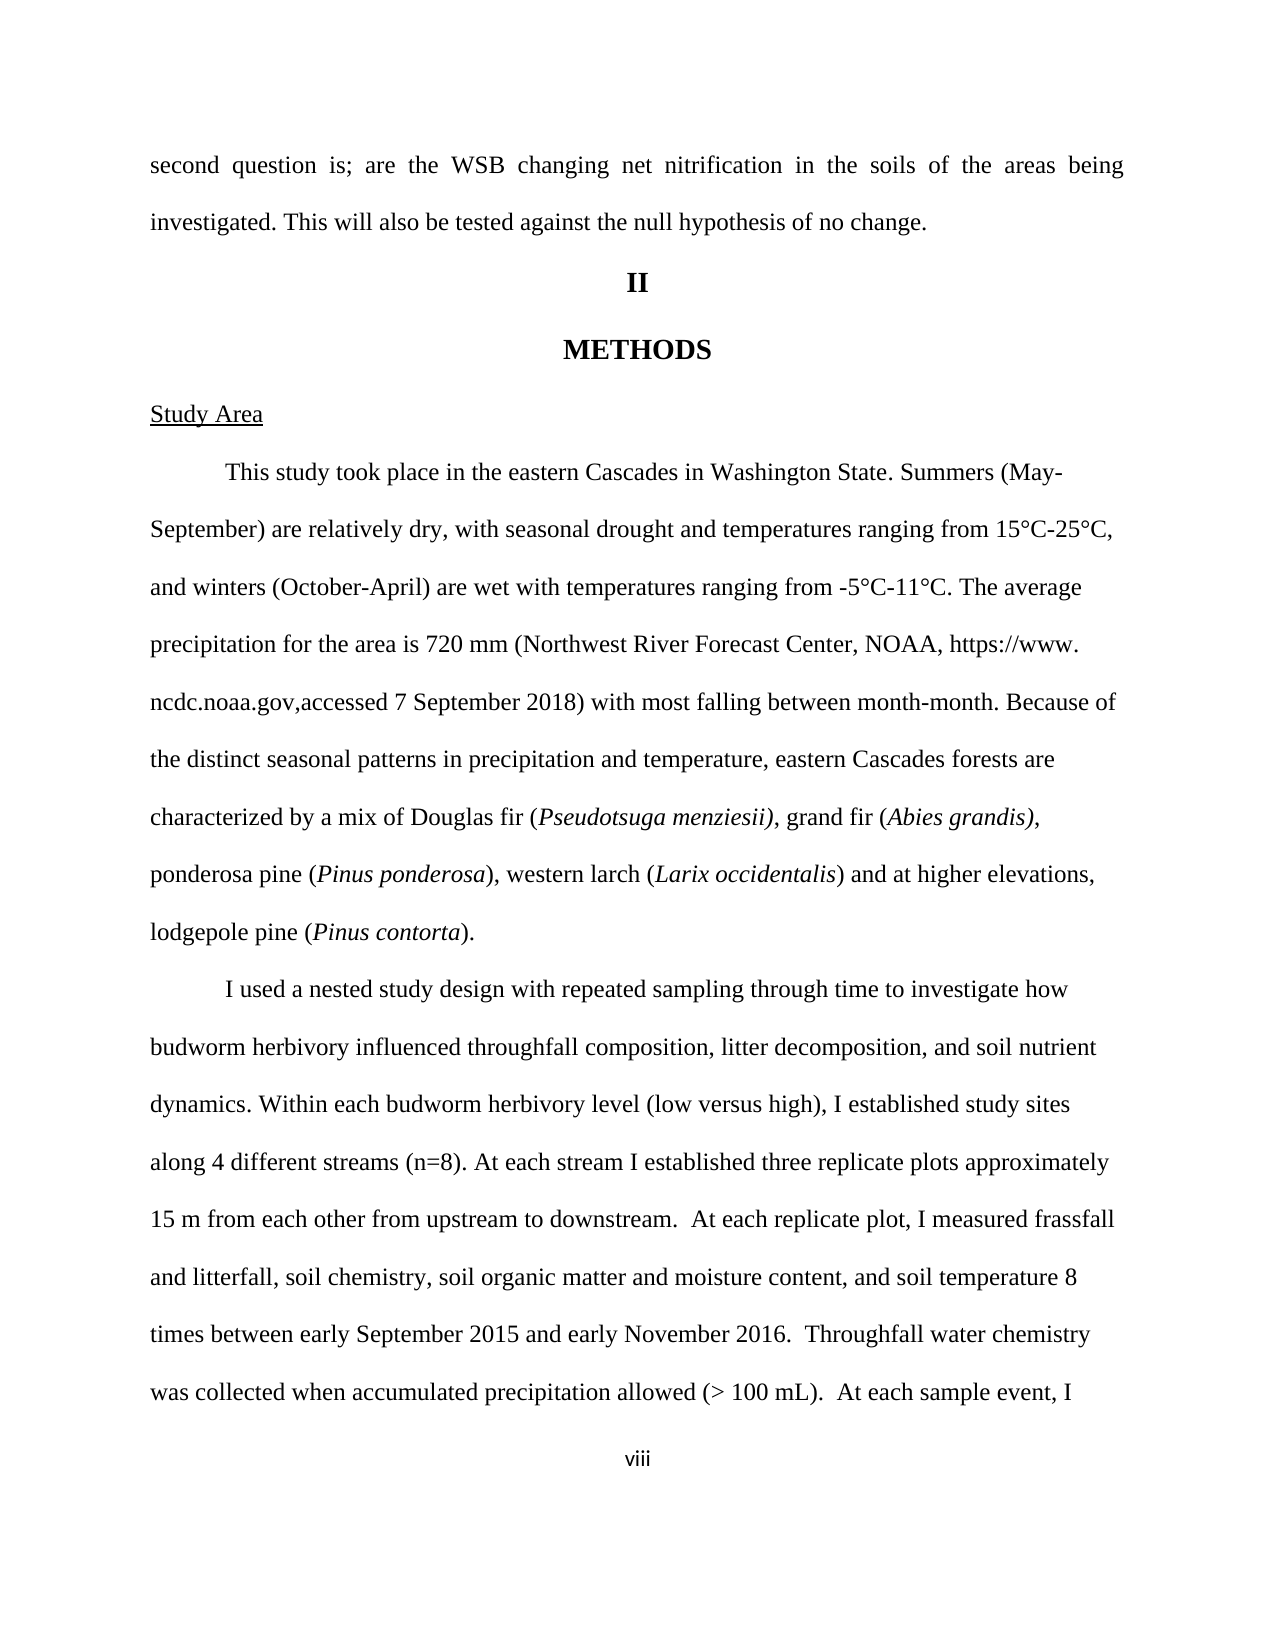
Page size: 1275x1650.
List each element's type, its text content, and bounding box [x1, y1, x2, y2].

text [150, 974, 1125, 1405]
text METHODS [150, 332, 1125, 366]
text This study took place in the eastern Cascades in Washington State. Summers (May-September) are relatively dry, with seasonal drought and temperatures ranging from 15°C-25°C, and winters (October-April) are wet with temperatures ranging from -5°C-11°C. The average precipitation for the area is 720 mm (Northwest River Forecast Center, NOAA, https://www. ncdc.noaa.gov,accessed 7 September 2018) with most falling between month-month. Because of the distinct seasonal patterns in precipitation and temperature, eastern Cascades forests are characterized by a mix of Douglas fir (Pseudotsuga menziesii), grand fir (Abies grandis), ponderosa pine (Pinus ponderosa), western larch (Larix occidentalis) and at higher elevations, lodgepole pine (Pinus contorta). [150, 457, 1125, 945]
text II [150, 265, 1125, 298]
text Study Area [150, 399, 1125, 428]
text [150, 150, 1125, 236]
